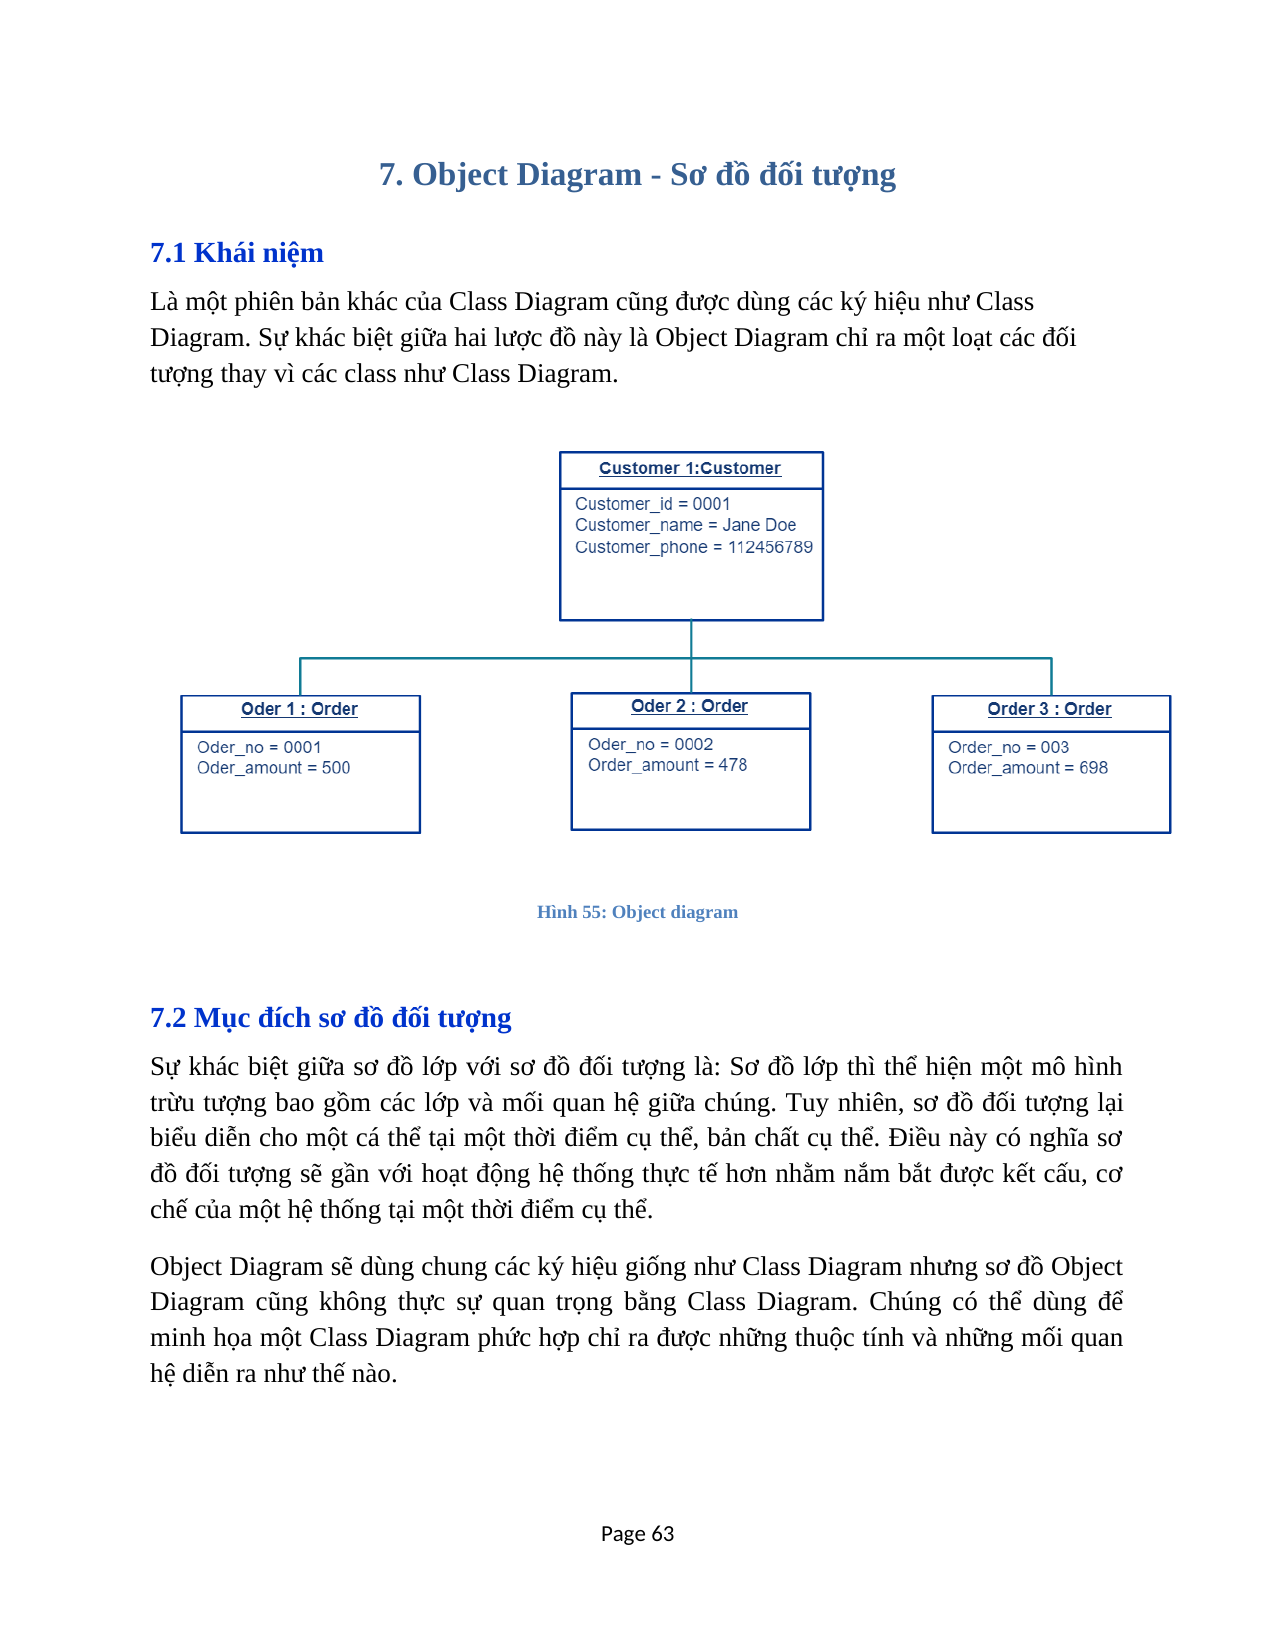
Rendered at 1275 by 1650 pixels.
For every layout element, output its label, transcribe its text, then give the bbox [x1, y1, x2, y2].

picture [150, 413, 1210, 876]
text Là một phiên bản khác của Class Diagram cũng được dùng các ký hiệu như Class Diagram. Sự khác biệt giữa hai lược đồ này là Object Diagram chỉ ra một loạt các đối tượng thay vì các class như Class Diagram. [150, 285, 1125, 388]
subtitle 7.2 Mục đích sơ đồ đối tượng [150, 1000, 1125, 1033]
text Object Diagram sẽ dùng chung các ký hiệu giống như Class Diagram nhưng sơ đồ Object Diagram cũng không thực sự quan trọng bằng Class Diagram. Chúng có thể dùng để minh họa một Class Diagram phức hợp chỉ ra được những thuộc tính và những mối quan hệ diễn ra như thế nào. [150, 1249, 1125, 1388]
subtitle 7.1 Khái niệm [150, 235, 1125, 268]
subtitle 7. Object Diagram - Sơ đồ đối tượng [150, 154, 1125, 192]
text Sự khác biệt giữa sơ đồ lớp với sơ đồ đối tượng là: Sơ đồ lớp thì thể hiện một mô hình trừu tượng bao gồm các lớp và mối quan hệ giữa chúng. Tuy nhiên, sơ đồ đối tượng lại biểu diễn cho một cá thể tại một thời điểm cụ thể, bản chất cụ thể. Điều này có nghĩa sơ đồ đối tượng sẽ gần với hoạt động hệ thống thực tế hơn nhằm nắm bắt được kết cấu, cơ chế của một hệ thống tại một thời điểm cụ thể. [150, 1050, 1125, 1224]
